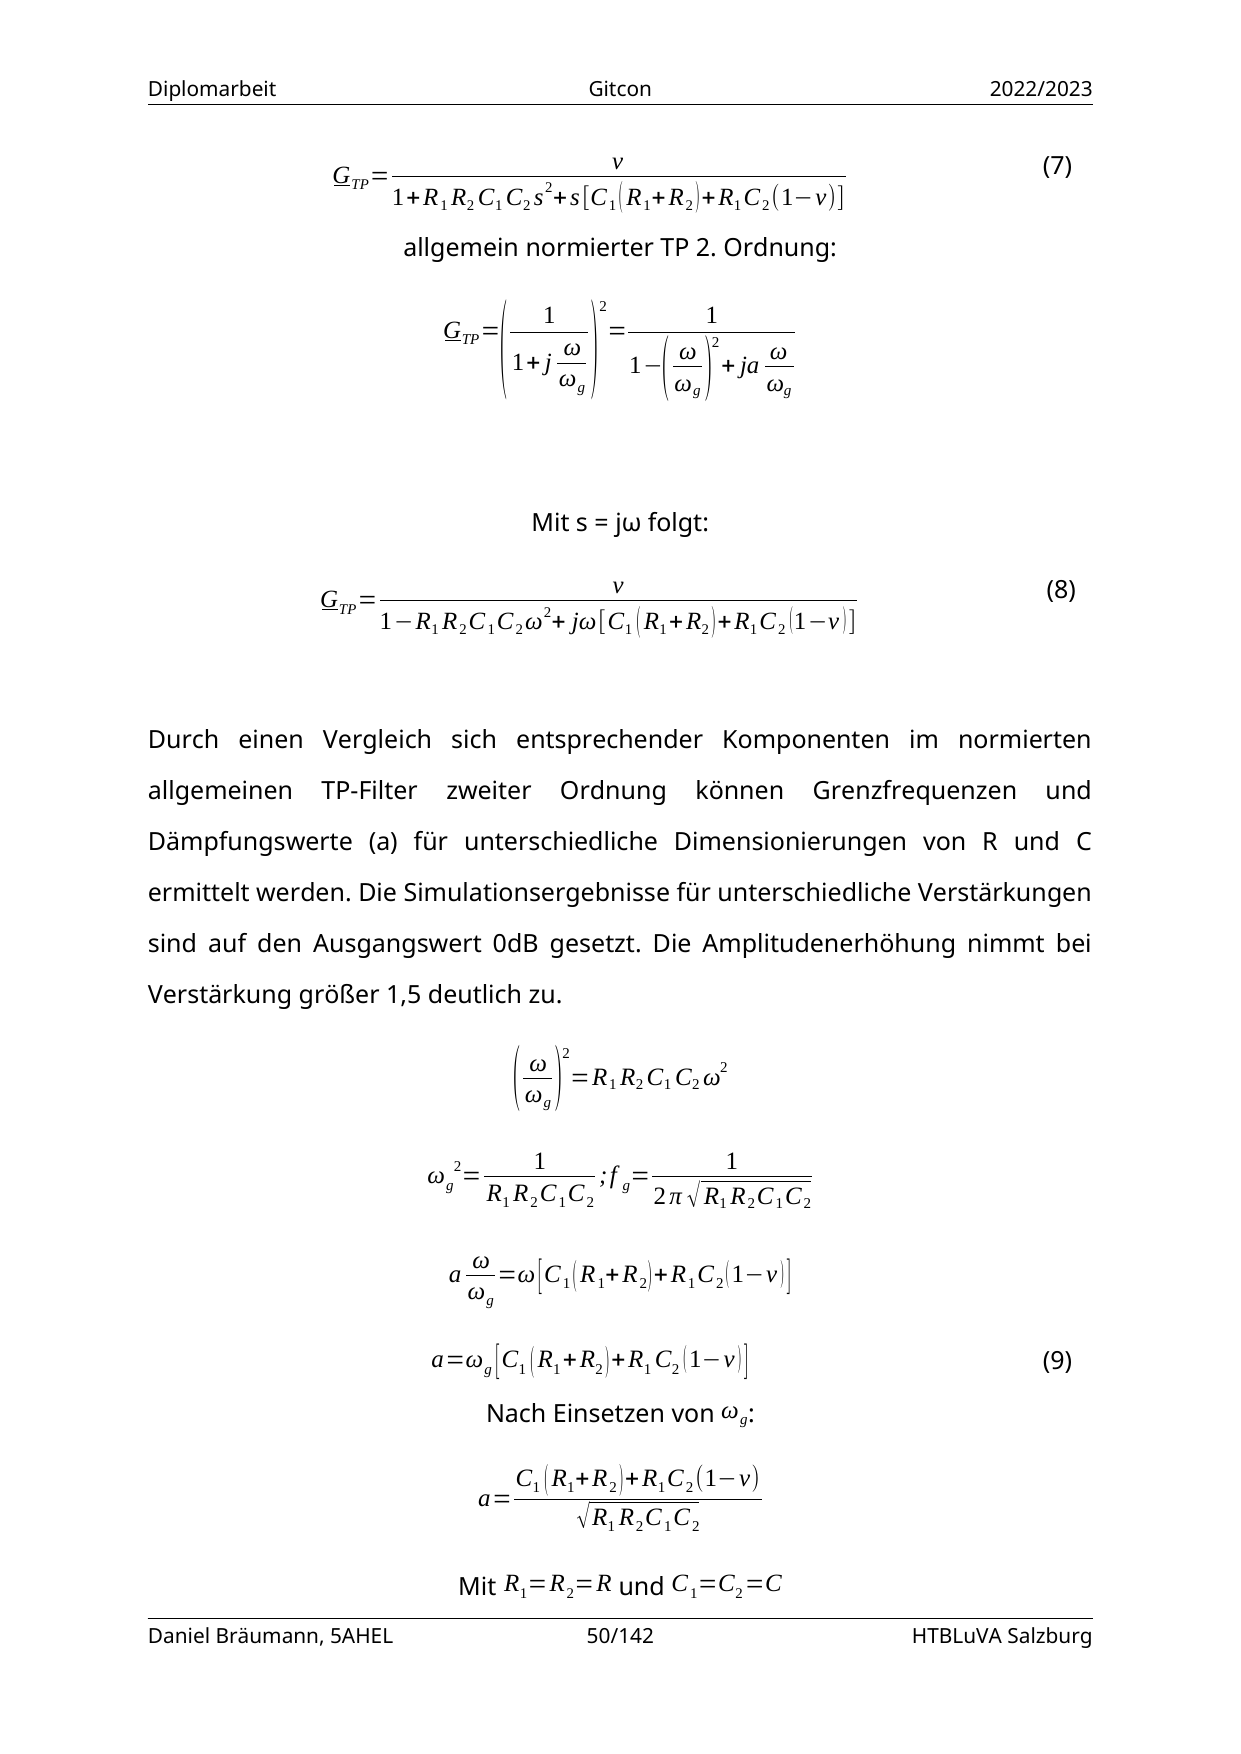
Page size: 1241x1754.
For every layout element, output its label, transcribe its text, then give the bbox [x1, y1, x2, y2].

text Mit s = jω folgt: [148, 504, 1093, 538]
table_header (8) [1030, 572, 1092, 654]
text Durch einen Vergleich sich entsprechender Komponenten im normierten allgemeinen TP-Filter zweiter Ordnung können Grenzfrequenzen und Dämpfungswerte (a) für unterschiedliche Dimensionierungen von R und C ermittelt werden. Die Simulationsergebnisse für unterschiedliche Verstärkungen sind auf den Ausgangswert 0dB gesetzt. Die Amplitudenerhöhung nimmt bei Verstärkung größer 1,5 deutlich zu. [148, 722, 1093, 1011]
text allgemein normierter TP 2. Ordnung: [148, 230, 1093, 264]
table_header [148, 148, 1031, 230]
table_header [148, 1343, 1031, 1395]
table_header (7) [1031, 148, 1093, 230]
table_header (9) [1031, 1343, 1093, 1395]
text Nach Einsetzen von : [148, 1395, 1093, 1429]
table_header [148, 572, 1030, 654]
text Mit und [148, 1569, 1093, 1603]
